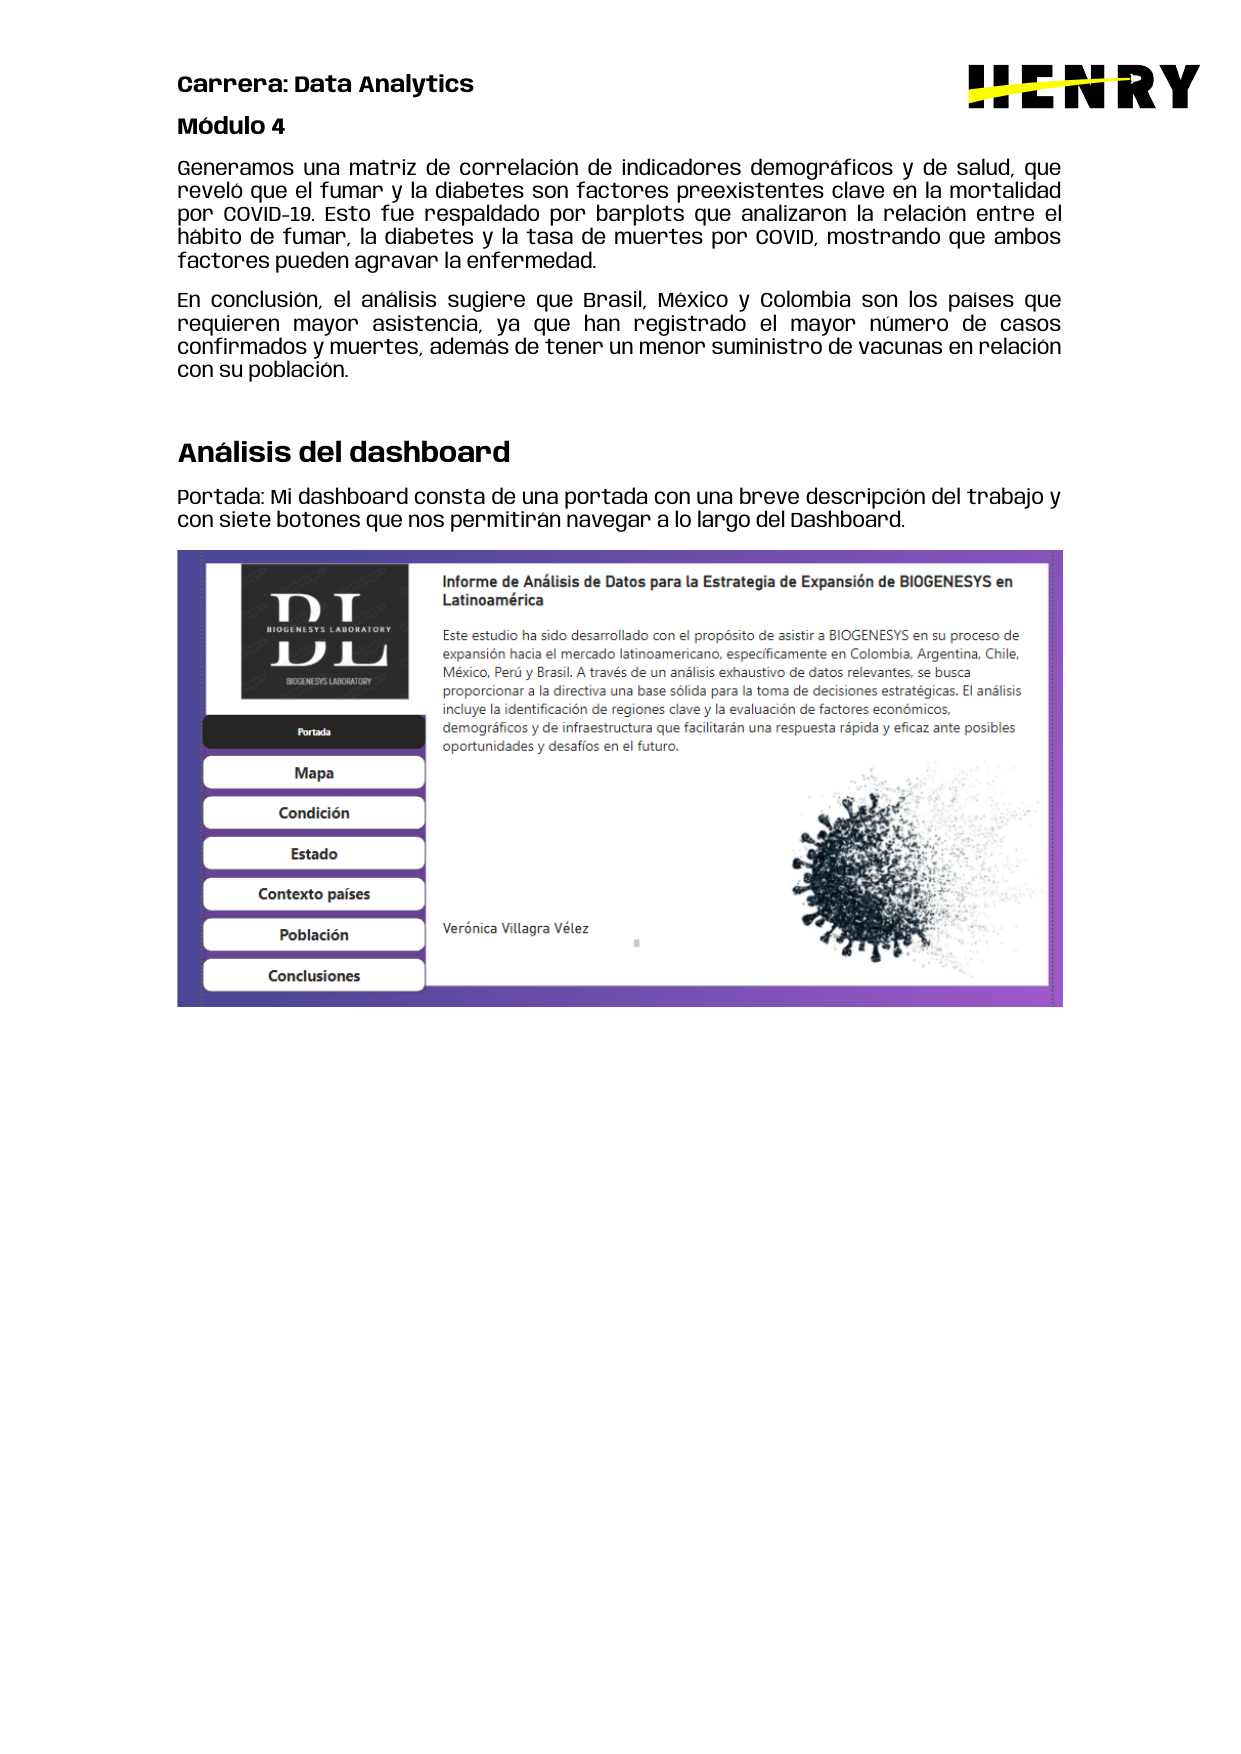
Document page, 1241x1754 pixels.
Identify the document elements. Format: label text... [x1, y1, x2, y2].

picture [949, 30, 1232, 140]
subtitle Portada: Mi dashboard consta de una portada con una breve descripción del trabajo y con siete botones que nos permitirán navegar a lo largo del Dashboard. [177, 488, 1063, 532]
subtitle En conclusión, el análisis sugiere que Brasil, México y Colombia son los países que requieren mayor asistencia, ya que han registrado el mayor número de casos confirmados y muertes, además de tener un menor suministro de vacunas en relación con su población. [177, 291, 1063, 383]
picture [177, 550, 1063, 1007]
subtitle Generamos una matriz de correlación de indicadores demográficos y de salud, que reveló que el fumar y la diabetes son factores preexistentes clave en la mortalidad por COVID-19. Esto fue respaldado por barplots que analizaron la relación entre el hábito de fumar, la diabetes y la tasa de muertes por COVID, mostrando que ambos factores pueden agravar la enfermedad. [177, 158, 1063, 273]
subtitle Análisis del dashboard [177, 441, 1063, 469]
